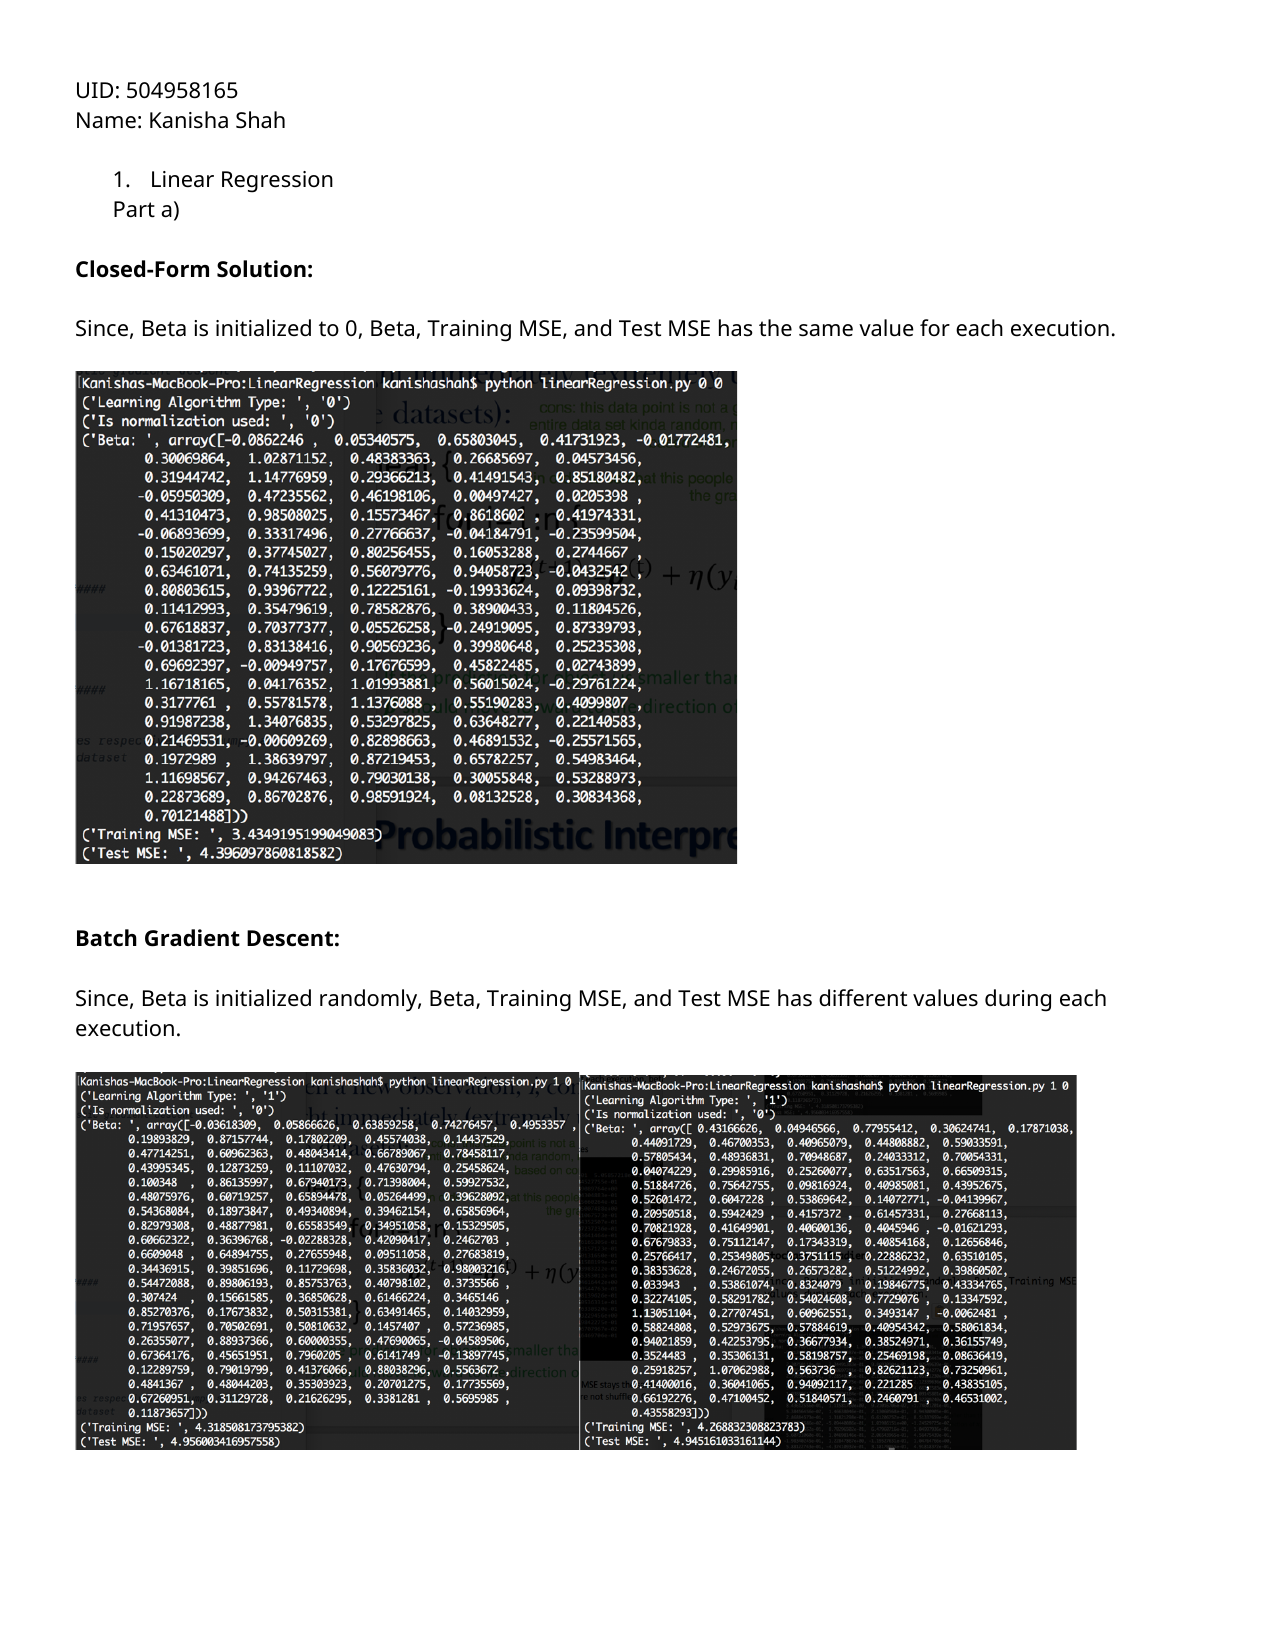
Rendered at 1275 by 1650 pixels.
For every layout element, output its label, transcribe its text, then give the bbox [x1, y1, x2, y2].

text Part a) [112, 194, 1200, 224]
text Closed-Form Solution: [75, 254, 1200, 283]
text Since, Beta is initialized to 0, Beta, Training MSE, and Test MSE has the same value for each execution. [75, 313, 1200, 342]
list Linear Regression [112, 164, 1200, 194]
text UID: 504958165 [75, 75, 1200, 105]
picture [75, 1072, 1077, 1450]
picture [75, 371, 738, 864]
text Name: Kanisha Shah [75, 105, 1200, 134]
text Batch Gradient Descent: [75, 923, 1200, 953]
text Since, Beta is initialized randomly, Beta, Training MSE, and Test MSE has different values during each execution. [75, 983, 1200, 1042]
